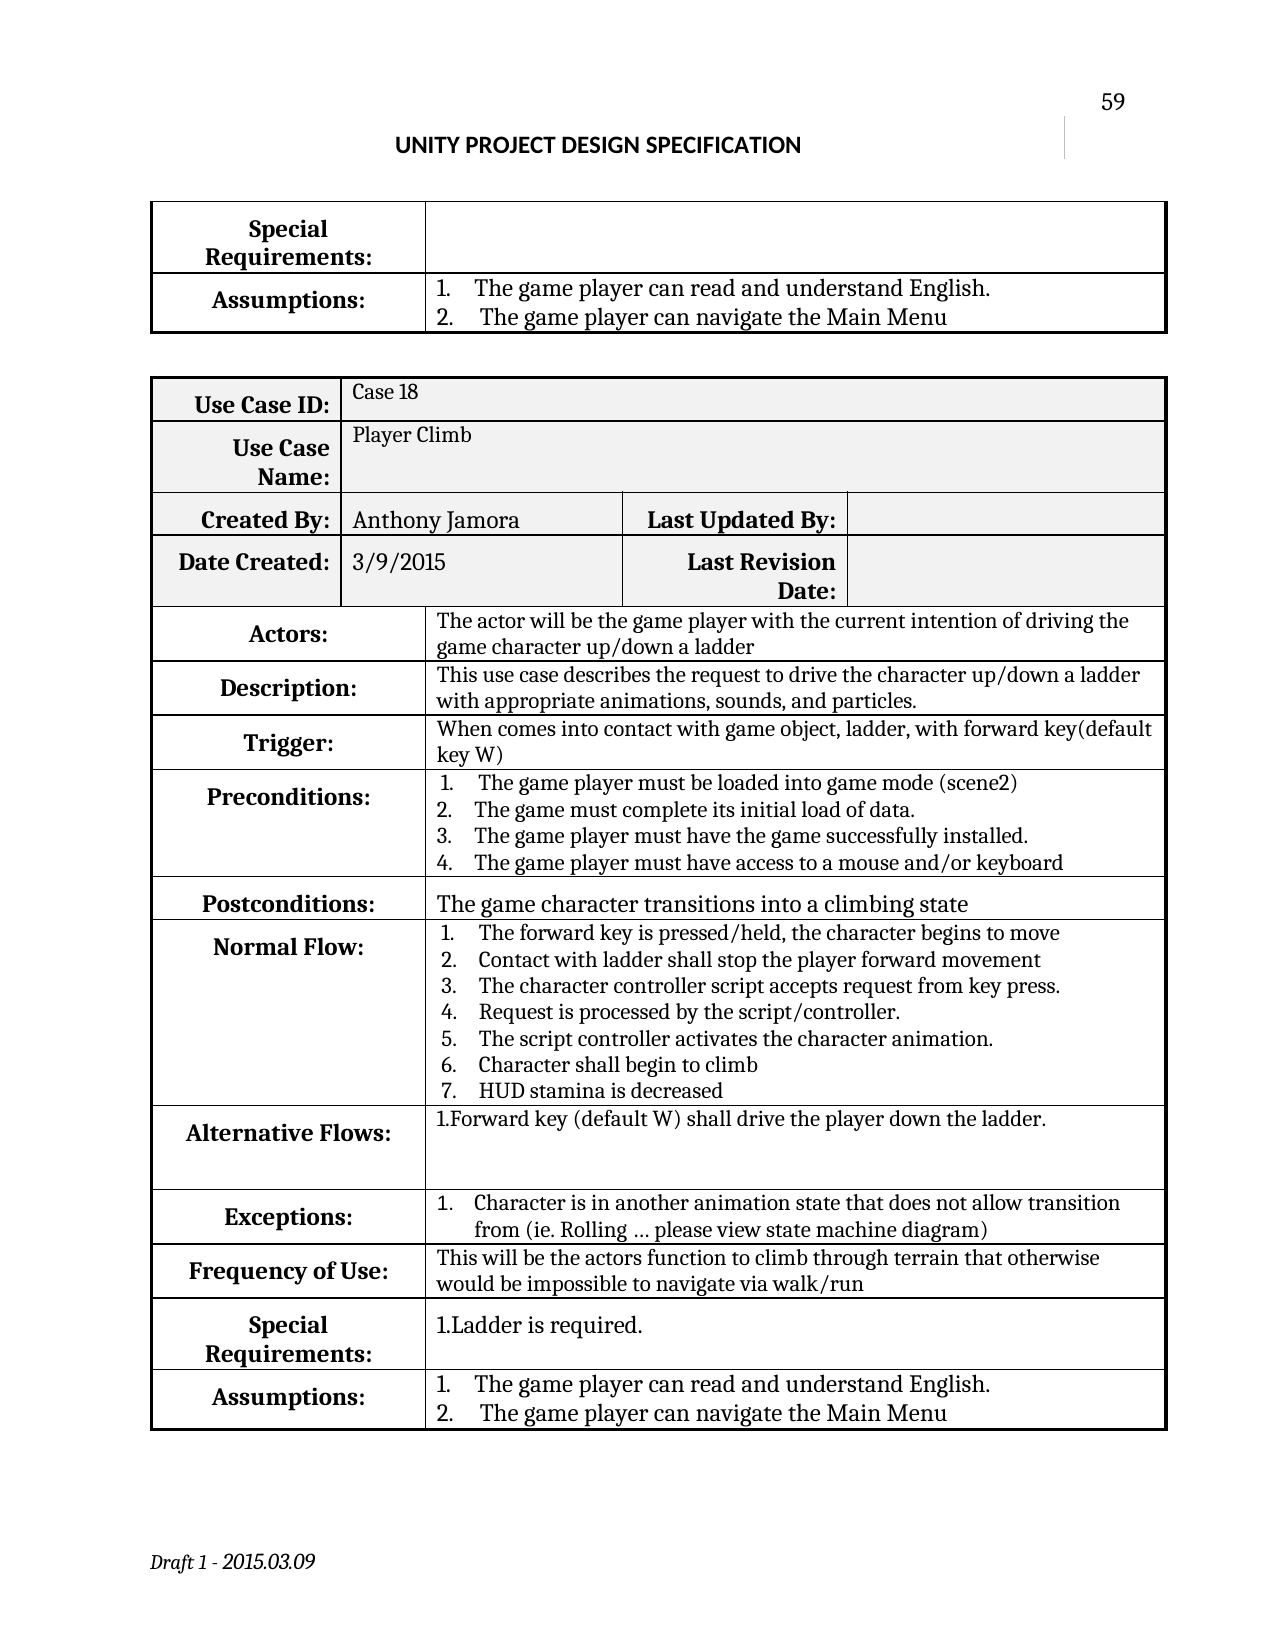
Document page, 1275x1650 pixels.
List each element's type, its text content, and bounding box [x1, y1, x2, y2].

table_cell 1.Ladder is required. [426, 1299, 1164, 1369]
table_cell Assumptions: [153, 274, 425, 331]
table_cell Preconditions: [153, 770, 425, 876]
table_cell [848, 493, 1164, 534]
table_header Case 18 [342, 379, 1164, 420]
table_cell Date Created: [153, 536, 340, 606]
table_cell 1.Forward key (default W) shall drive the player down the ladder. [426, 1106, 1164, 1188]
table_cell Exceptions: [153, 1190, 425, 1243]
table_cell Frequency of Use: [153, 1245, 425, 1297]
table_header Use Case ID: [153, 379, 340, 420]
table_cell [426, 202, 1164, 272]
table_cell The game player must be loaded into game mode (scene2) The game must complete its initial load of data. The game player must have the game successfully installed. The game player must have access to a mouse and/or keyboard [426, 770, 1164, 876]
table_cell Last Updated By: [623, 493, 847, 534]
table_cell Player Climb [342, 422, 1164, 491]
table_cell The actor will be the game player with the current intention of driving the game character up/down a ladder [426, 607, 1164, 660]
table_cell Alternative Flows: [153, 1106, 425, 1188]
table_cell The game player can read and understand English. The game player can navigate the Main Menu [426, 1370, 1164, 1428]
table_cell Actors: [153, 607, 425, 660]
table_cell Description: [153, 662, 425, 714]
table_cell Special Requirements: [153, 202, 425, 272]
table_cell Use Case Name: [153, 422, 340, 491]
table_cell When comes into contact with game object, ladder, with forward key(default key W) [426, 716, 1164, 769]
table_cell The game player can read and understand English. The game player can navigate the Main Menu [426, 274, 1164, 331]
table_cell This will be the actors function to climb through terrain that otherwise would be impossible to navigate via walk/run [426, 1245, 1164, 1297]
table_cell [848, 536, 1164, 606]
table_cell Special Requirements: [153, 1299, 425, 1369]
table_cell Postconditions: [153, 877, 425, 918]
table_cell This use case describes the request to drive the character up/down a ladder with appropriate animations, sounds, and particles. [426, 662, 1164, 714]
table_cell The game character transitions into a climbing state [426, 877, 1164, 918]
table_cell Trigger: [153, 716, 425, 769]
table_cell Normal Flow: [153, 920, 425, 1104]
table_cell Assumptions: [153, 1370, 425, 1428]
table_cell Character is in another animation state that does not allow transition from (ie. Rolling … please view state machine diagram) [426, 1190, 1164, 1243]
table_cell Created By: [153, 493, 340, 534]
table_cell Last Revision Date: [623, 536, 847, 606]
table_cell The forward key is pressed/held, the character begins to move Contact with ladder shall stop the player forward movement The character controller script accepts request from key press. Request is processed by the script/controller. The script controller activates the character animation. Character shall begin to climb HUD stamina is decreased [426, 920, 1164, 1104]
table_cell Anthony Jamora [342, 493, 622, 534]
table_cell 3/9/2015 [342, 536, 622, 606]
